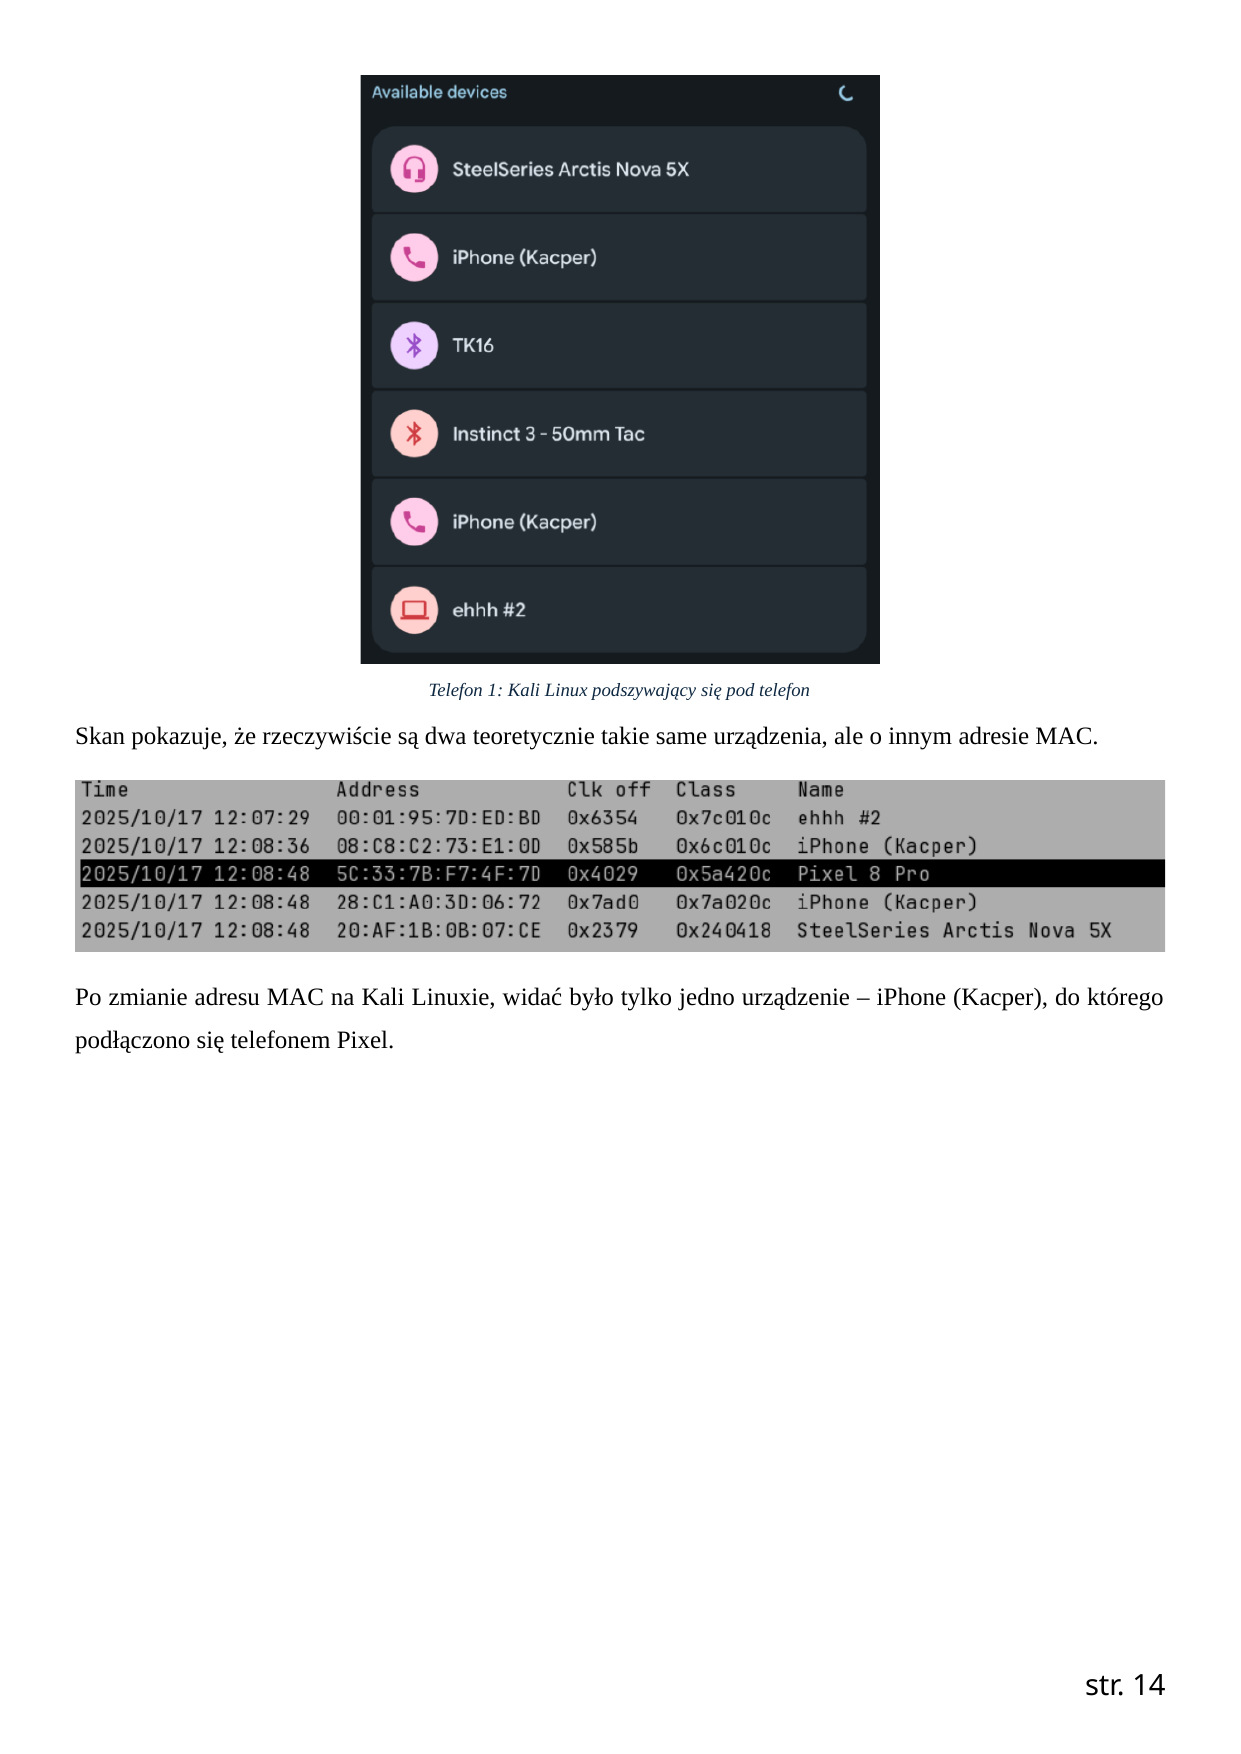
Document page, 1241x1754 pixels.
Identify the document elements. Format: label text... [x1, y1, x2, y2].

picture [75, 780, 1166, 952]
picture [360, 75, 880, 664]
text Po zmianie adresu MAC na Kali Linuxie, widać było tylko jedno urządzenie – iPhone (Kacper), do którego podłączono się telefonem Pixel. [75, 982, 1165, 1054]
text Skan pokazuje, że rzeczywiście są dwa teoretycznie takie same urządzenia, ale o innym adresie MAC. [75, 721, 1165, 749]
